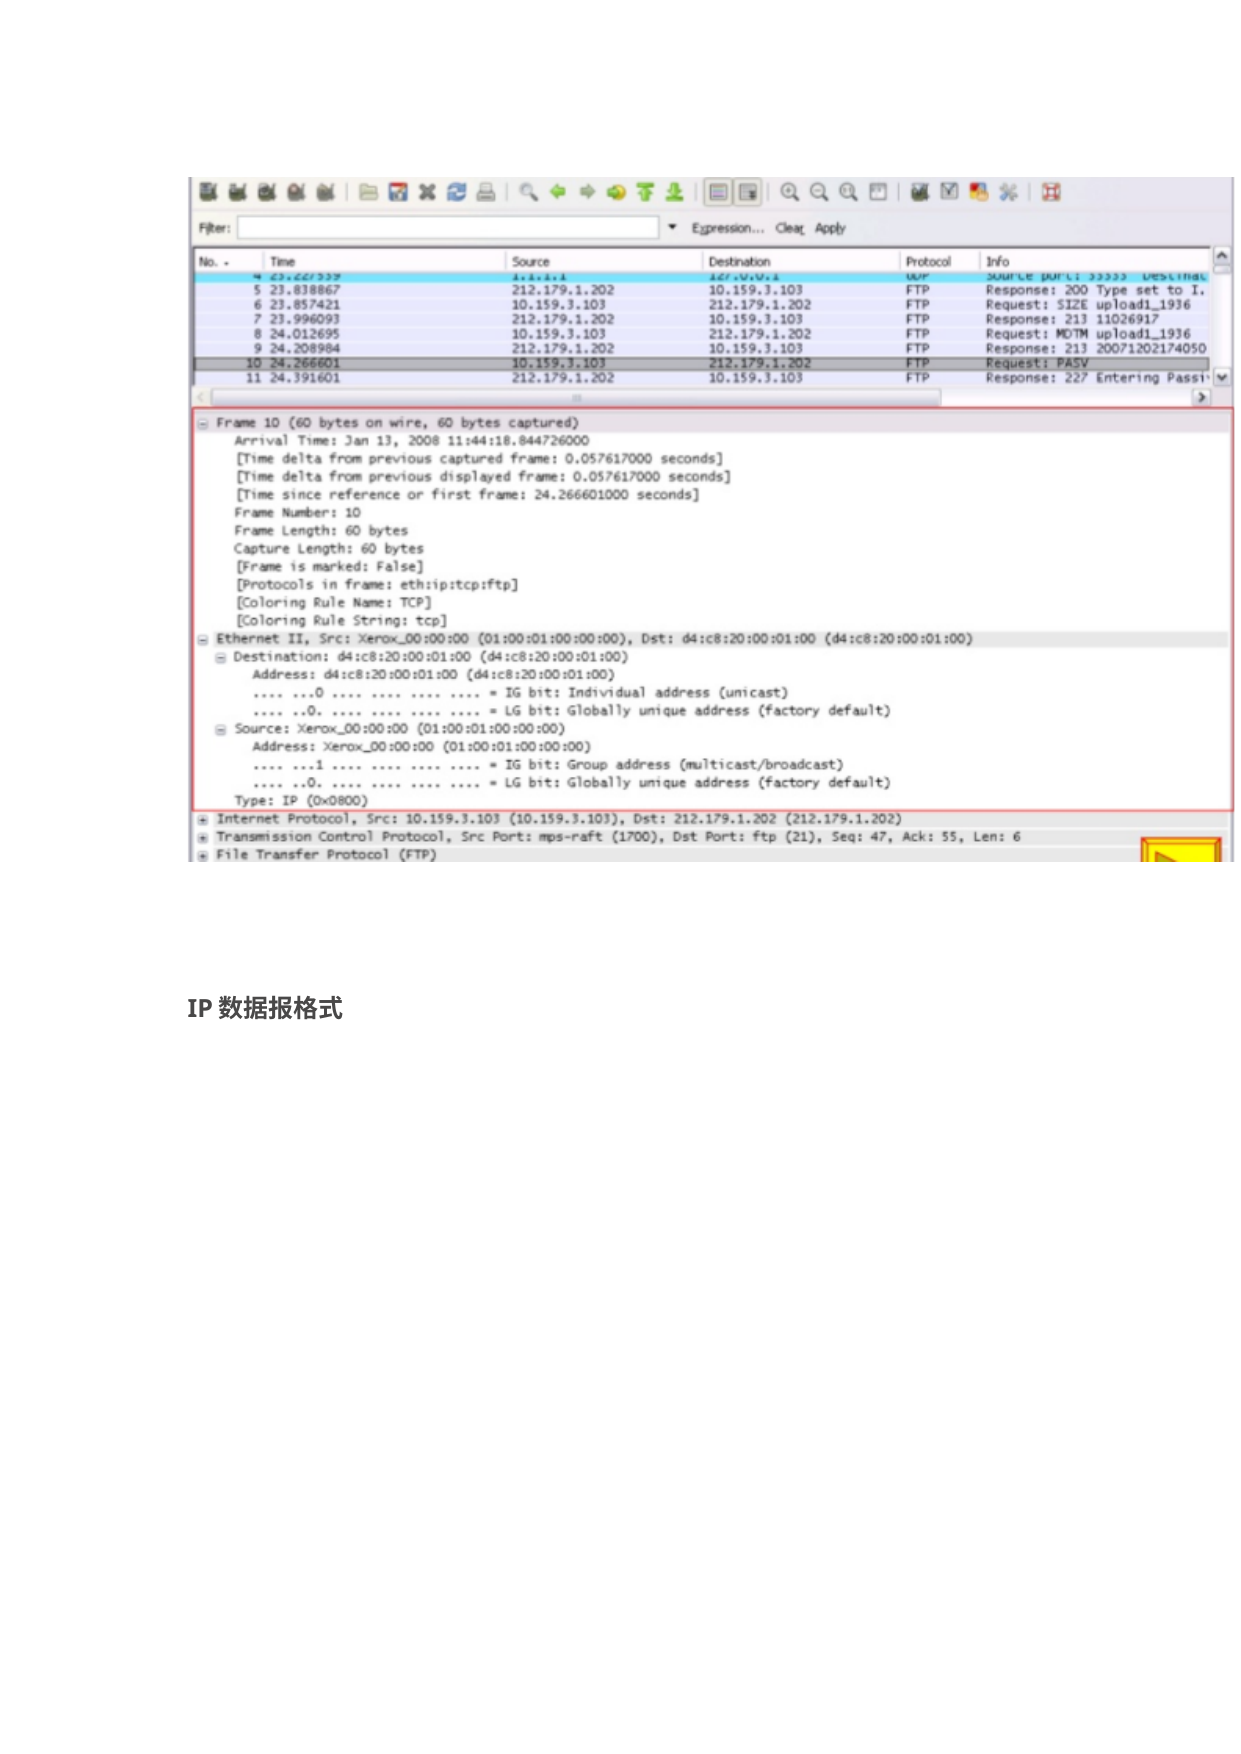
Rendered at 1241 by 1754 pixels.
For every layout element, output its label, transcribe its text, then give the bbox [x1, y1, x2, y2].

picture [187, 177, 1235, 862]
text IP数据报格式 [187, 974, 1053, 1039]
